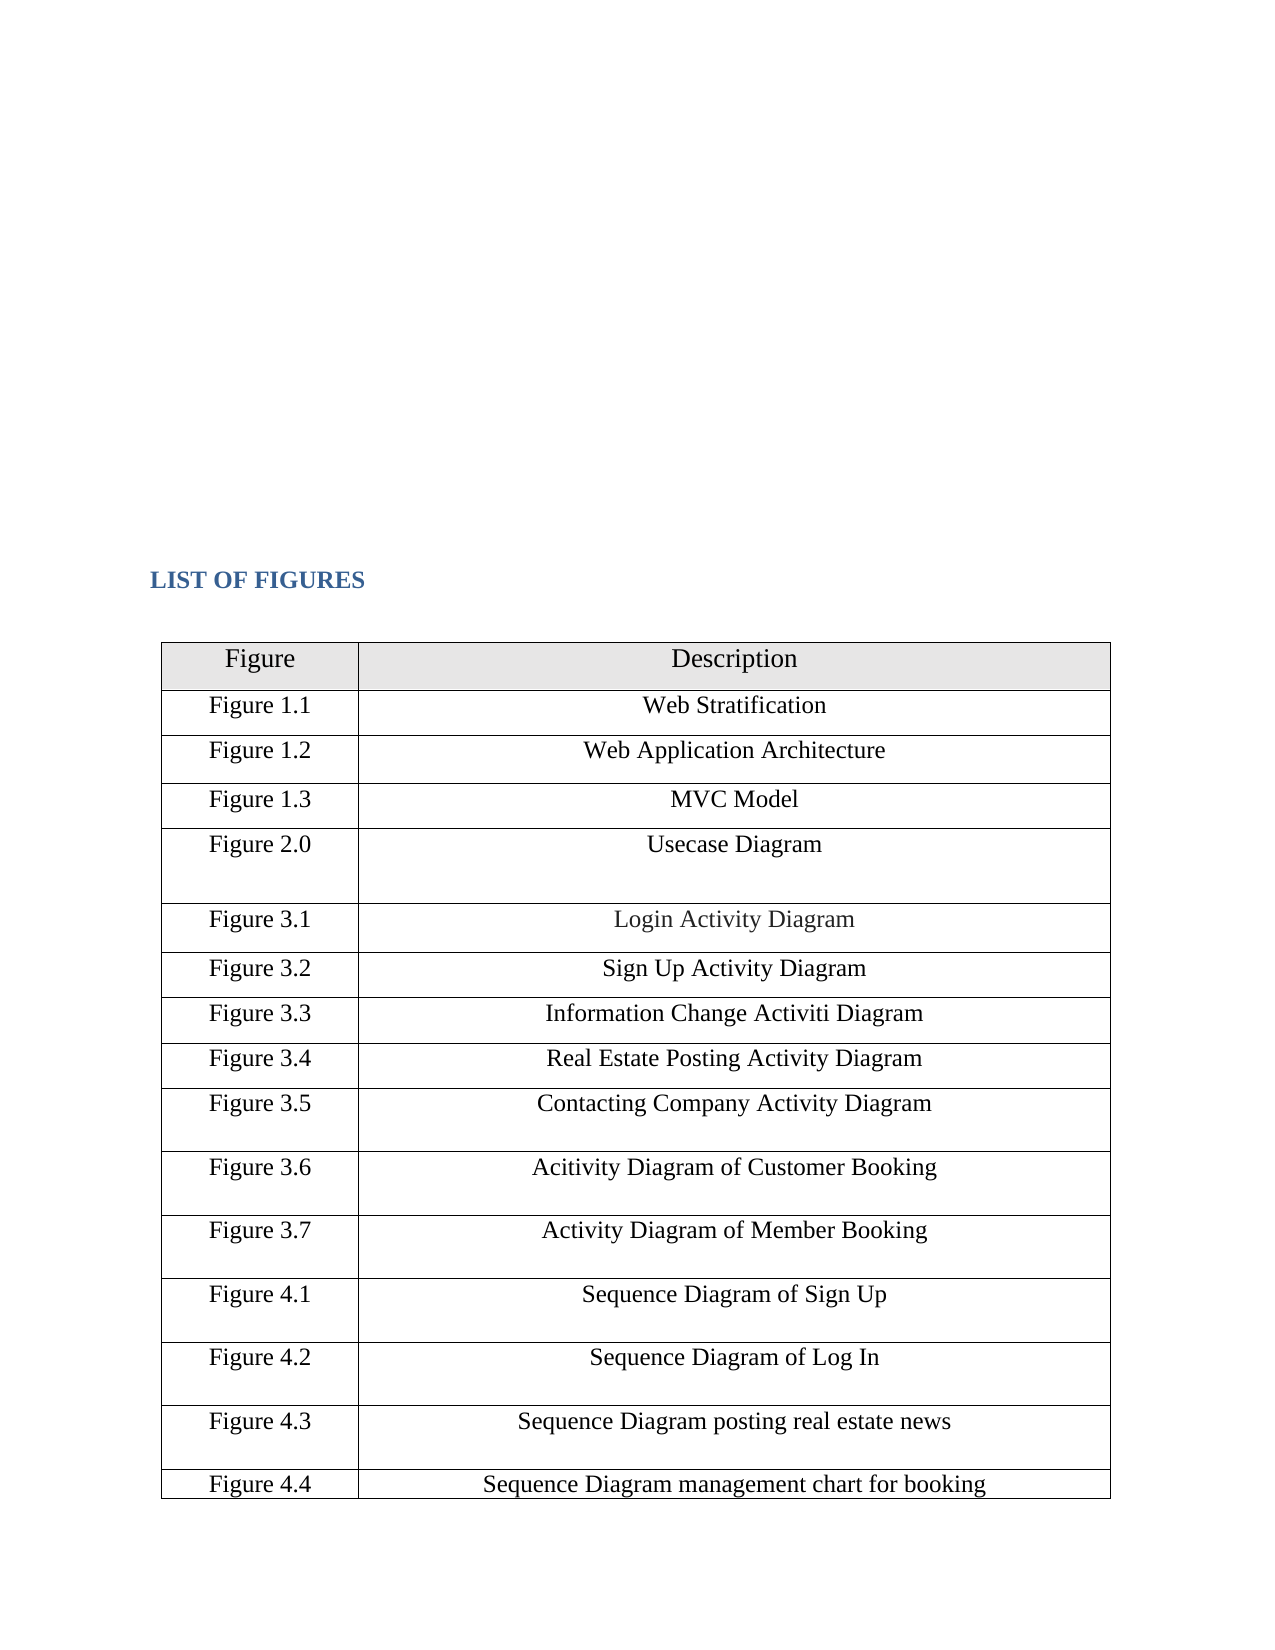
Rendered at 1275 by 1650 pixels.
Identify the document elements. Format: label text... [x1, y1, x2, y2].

table_header Description [359, 643, 1110, 689]
table_cell Figure 4.3 [162, 1406, 358, 1468]
subtitle LIST OF FIGURES [150, 565, 1125, 594]
table_cell Real Estate Posting Activity Diagram [359, 1044, 1110, 1088]
table_cell Sign Up Activity Diagram [359, 953, 1110, 997]
table_cell Sequence Diagram of Sign Up [359, 1279, 1110, 1342]
table_cell Figure 3.1 [162, 904, 358, 952]
table_cell Contacting Company Activity Diagram [359, 1089, 1110, 1151]
table_cell Login Activity Diagram [359, 904, 1110, 952]
table_cell Figure 3.2 [162, 953, 358, 997]
table_cell Figure 3.7 [162, 1216, 358, 1278]
table_cell Figure 4.2 [162, 1343, 358, 1405]
table_cell Figure 1.1 [162, 691, 358, 735]
table_cell Information Change Activiti Diagram [359, 998, 1110, 1042]
table_cell Activity Diagram of Member Booking [359, 1216, 1110, 1278]
table_cell MVC Model [359, 784, 1110, 828]
table_cell Figure 3.5 [162, 1089, 358, 1151]
table_cell Acitivity Diagram of Customer Booking [359, 1152, 1110, 1215]
table_cell Figure 1.3 [162, 784, 358, 828]
table_cell Figure 4.4 [162, 1470, 358, 1498]
table_cell Figure 3.4 [162, 1044, 358, 1088]
table_cell Web Stratification [359, 691, 1110, 735]
table_cell Figure 4.1 [162, 1279, 358, 1342]
table_header Figure [162, 643, 358, 689]
table_cell Figure 2.0 [162, 829, 358, 903]
table_cell Usecase Diagram [359, 829, 1110, 903]
table_cell Figure 1.2 [162, 736, 358, 783]
table_cell Web Application Architecture [359, 736, 1110, 783]
table_cell Figure 3.3 [162, 998, 358, 1042]
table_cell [359, 1470, 1110, 1498]
table_cell Sequence Diagram posting real estate news [359, 1406, 1110, 1468]
table_cell Sequence Diagram of Log In [359, 1343, 1110, 1405]
table_cell Figure 3.6 [162, 1152, 358, 1215]
